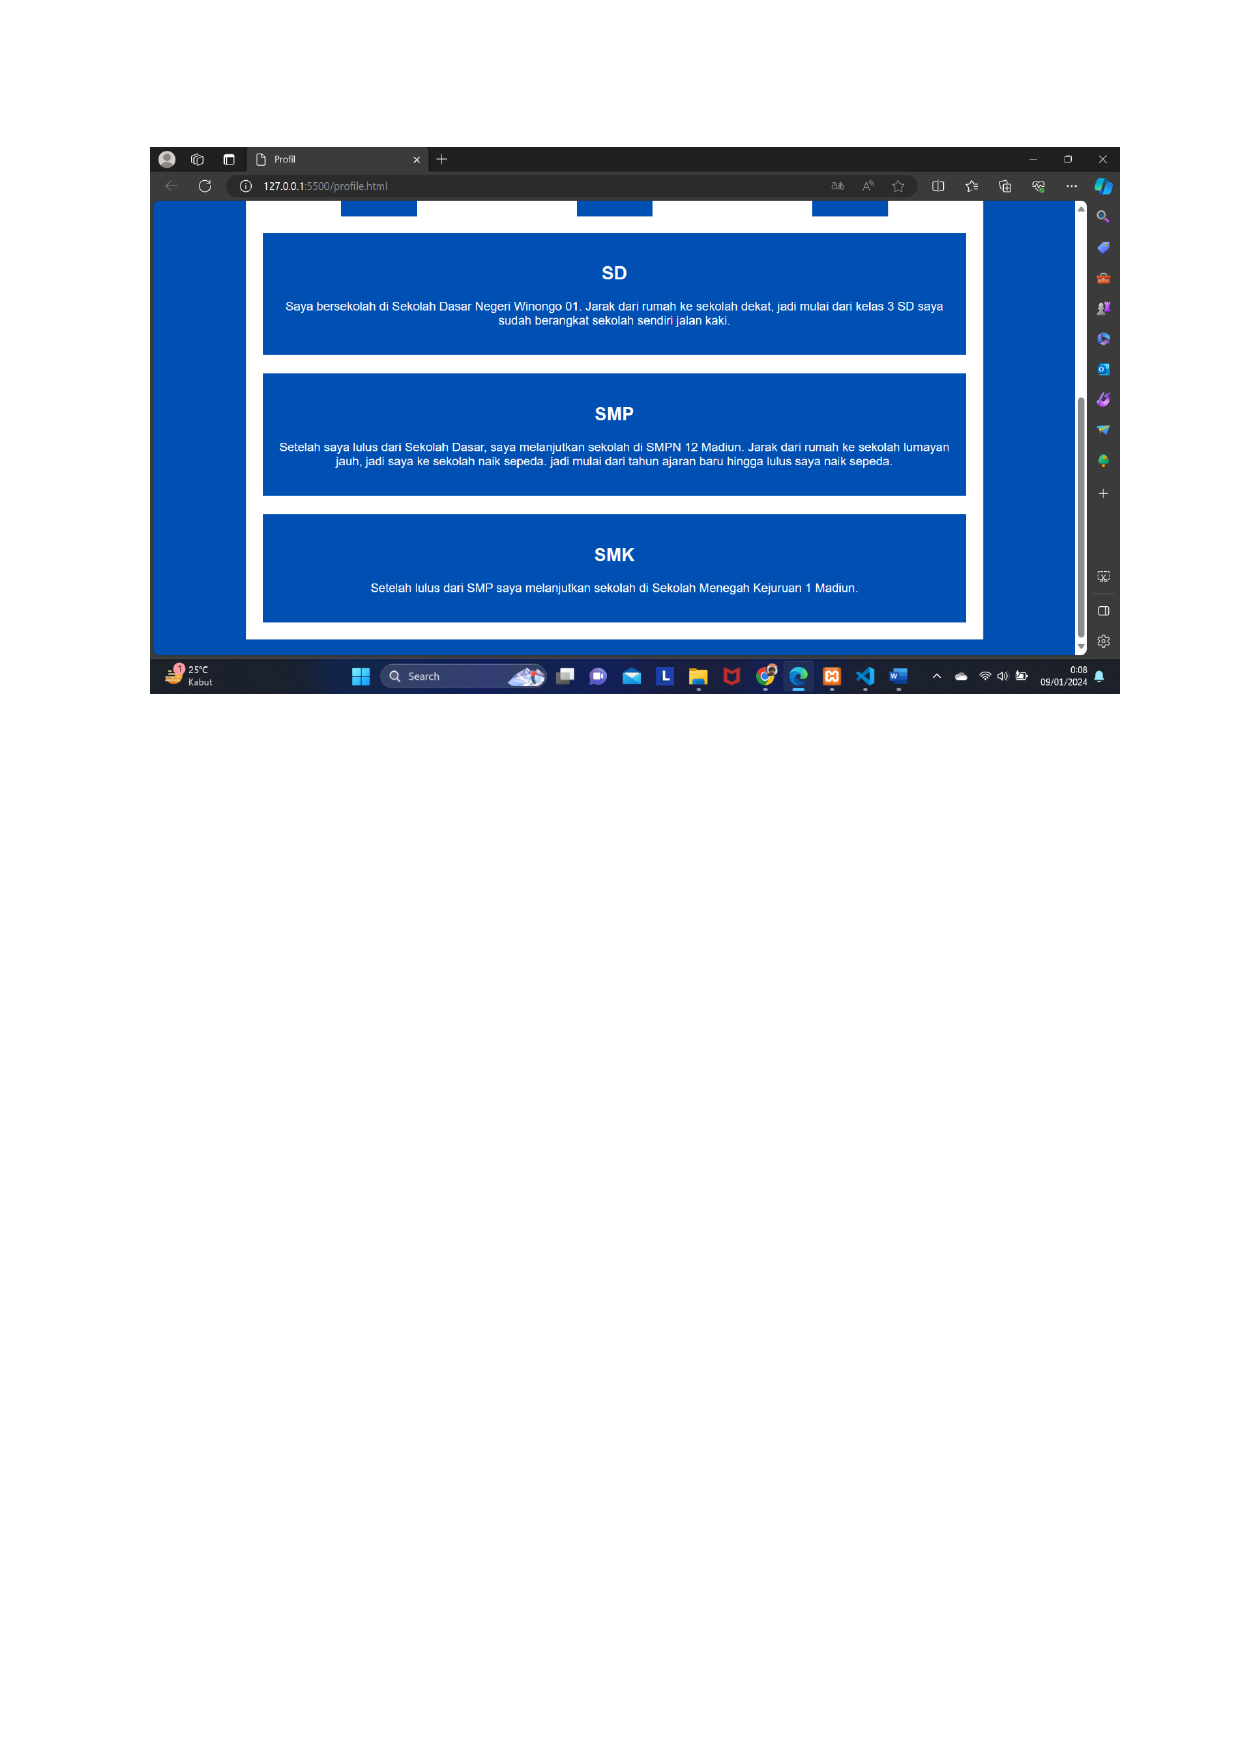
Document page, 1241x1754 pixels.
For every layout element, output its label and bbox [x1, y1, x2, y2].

picture [150, 147, 1120, 694]
